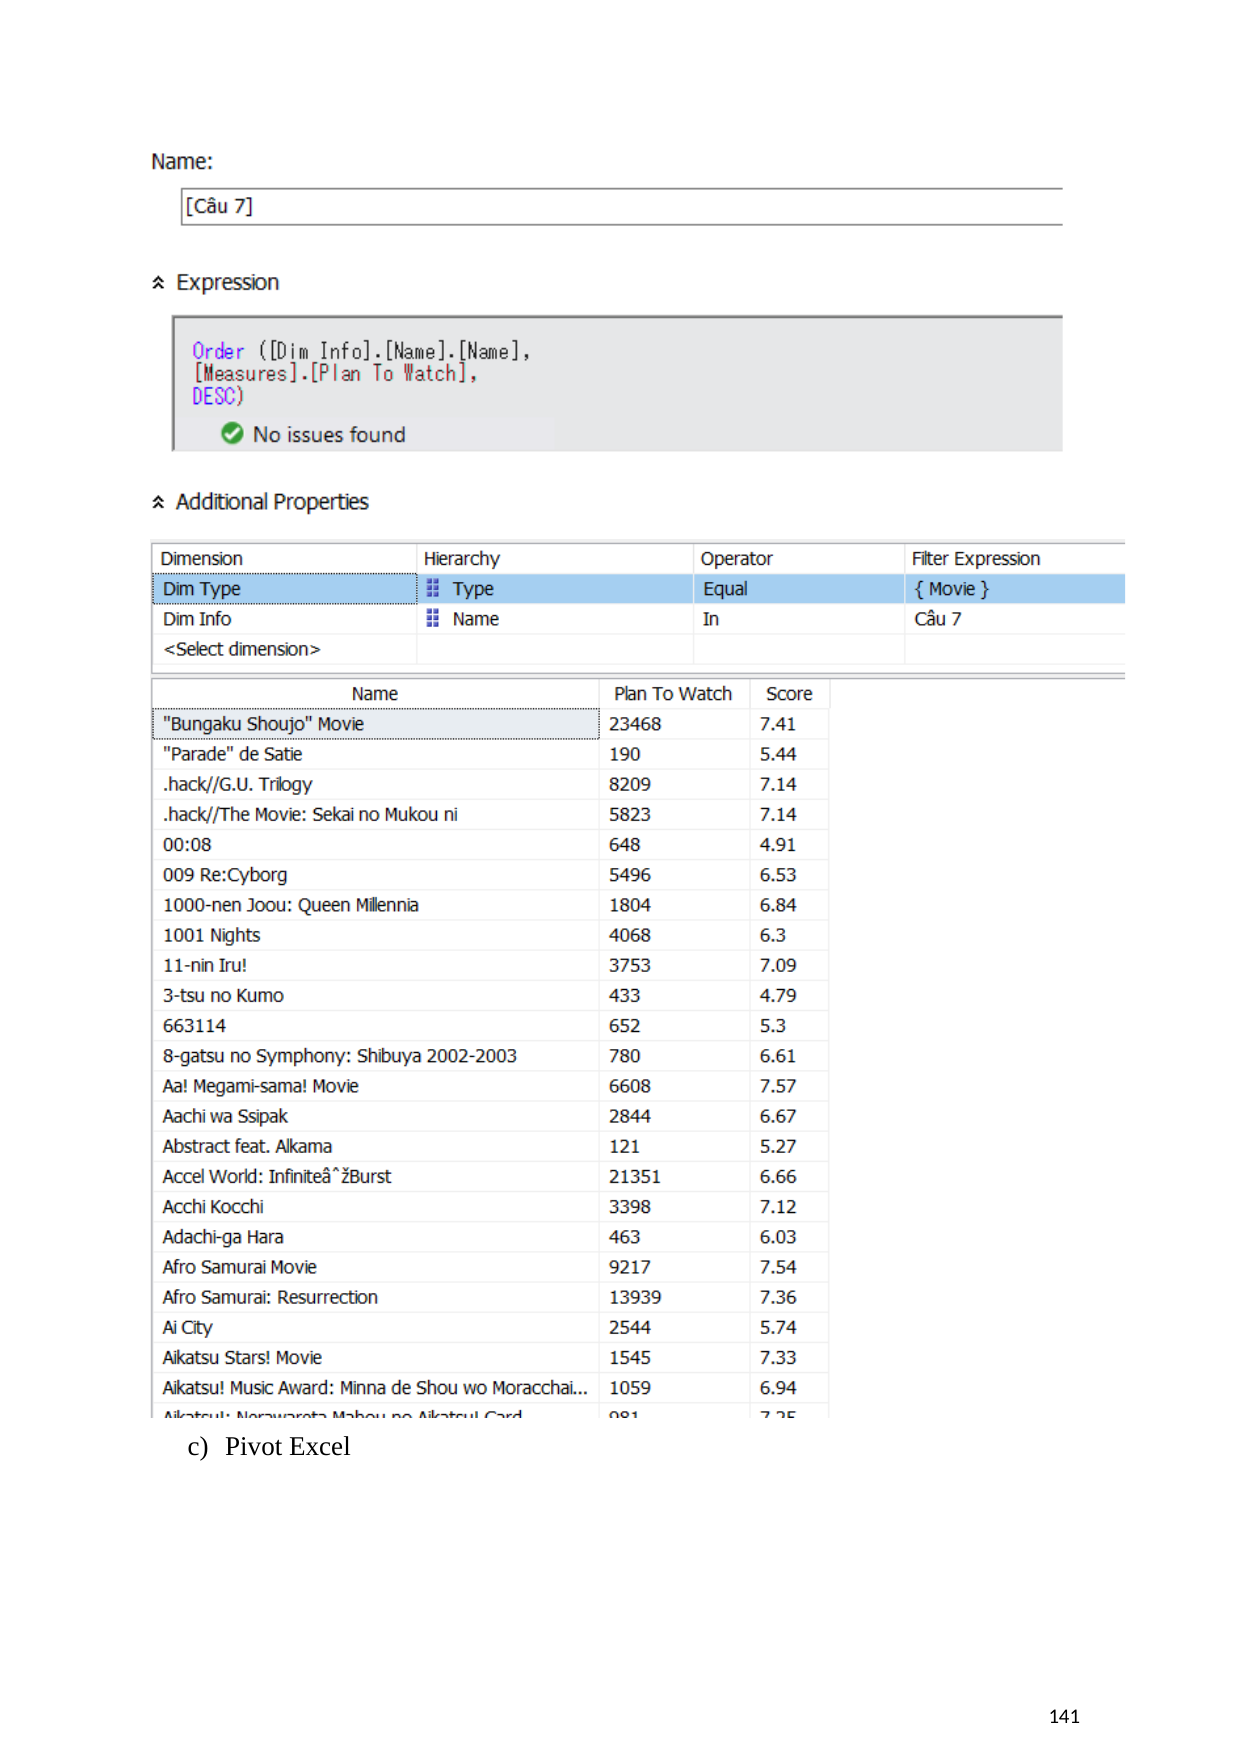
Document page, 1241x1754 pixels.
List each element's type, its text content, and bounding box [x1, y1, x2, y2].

picture [150, 539, 1125, 1418]
picture [150, 150, 1063, 527]
list Pivot Excel [187, 1430, 1090, 1461]
